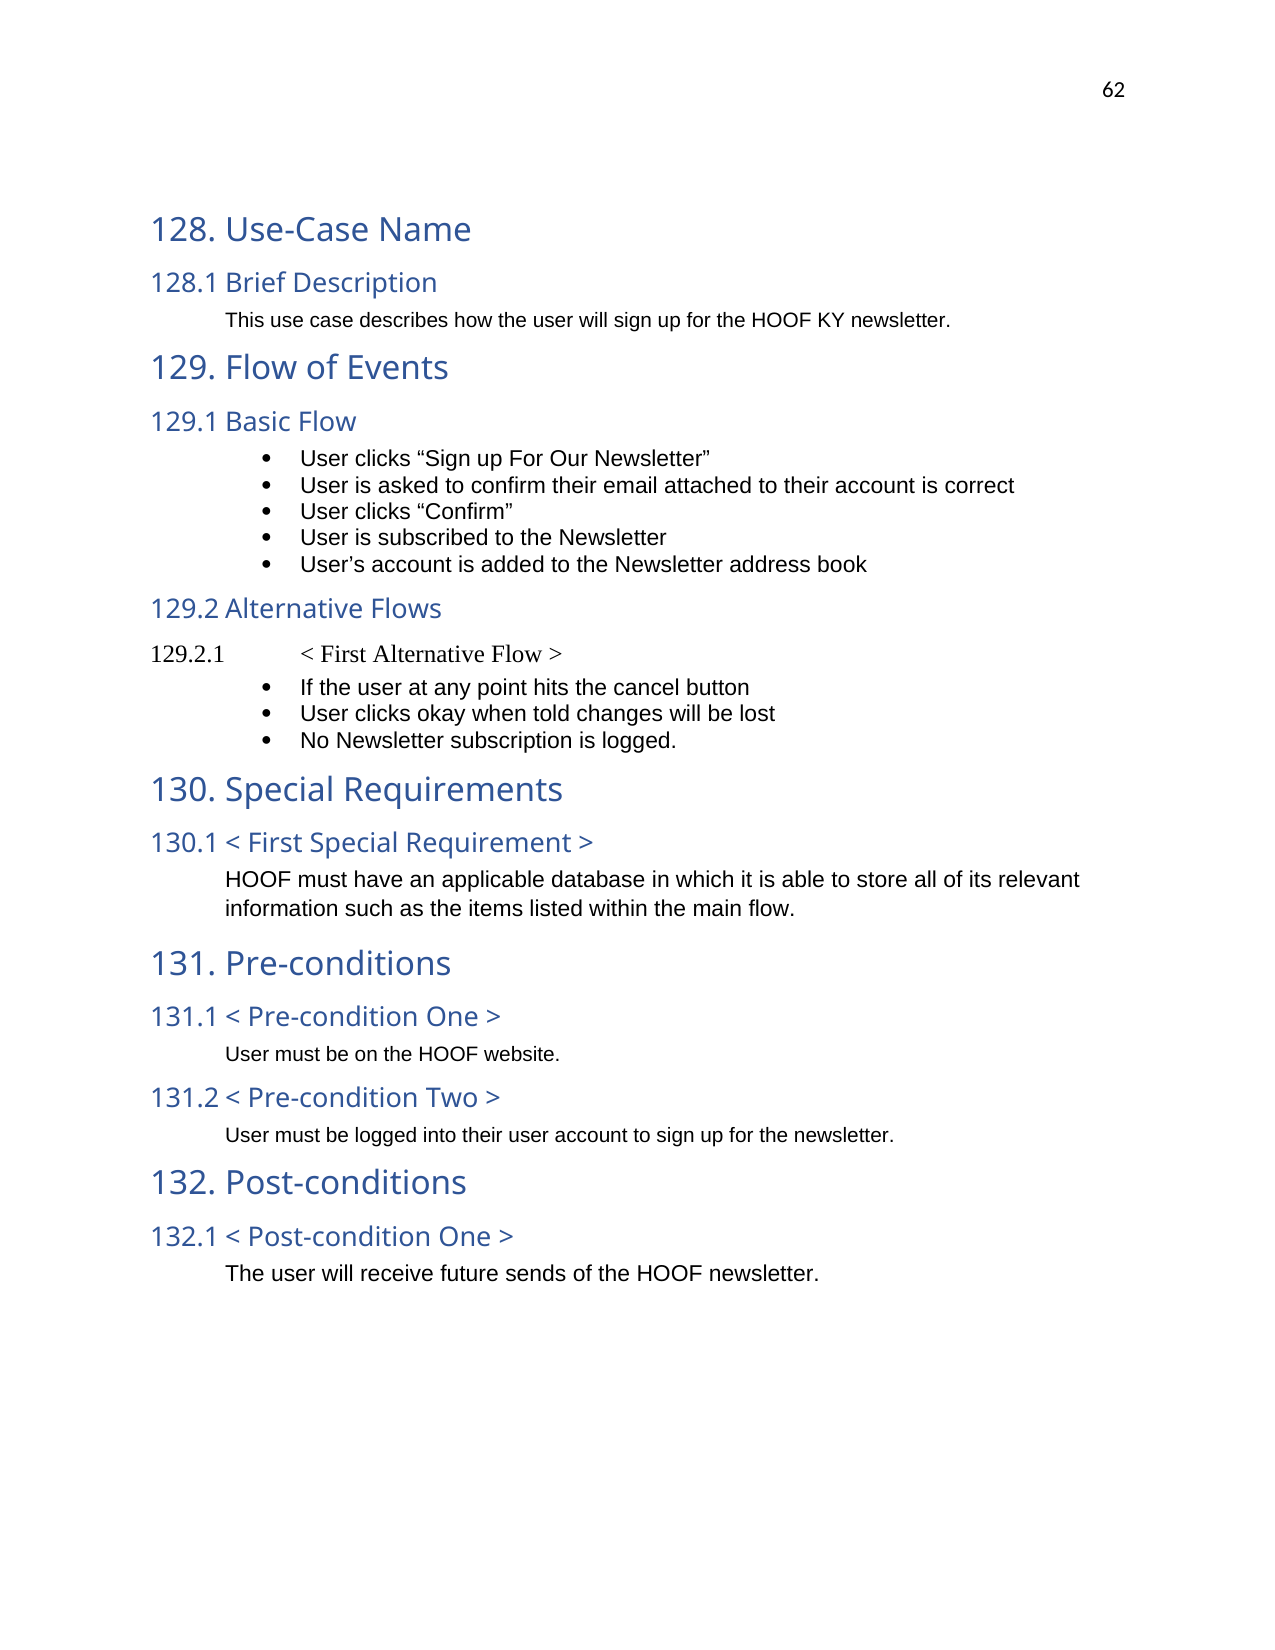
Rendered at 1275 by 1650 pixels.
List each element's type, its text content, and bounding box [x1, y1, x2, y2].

subtitle Special Requirements [150, 765, 1125, 811]
text User must be logged into their user account to sign up for the newsletter. [225, 1122, 1125, 1147]
subtitle < Post-condition One > [150, 1217, 1125, 1254]
list If the user at any point hits the cancel button [262, 674, 1125, 700]
subtitle Pre-conditions [150, 940, 1125, 985]
subtitle Post-conditions [150, 1159, 1125, 1204]
subtitle < First Alternative Flow > [150, 639, 1125, 668]
subtitle Alternative Flows [150, 589, 1125, 626]
list User clicks “Confirm” [262, 498, 1125, 524]
text HOOF must have an applicable database in which it is able to store all of its relevant information such as the items listed within the main flow. [225, 866, 1125, 921]
text This use case describes how the user will sign up for the HOOF KY newsletter. [225, 307, 1125, 332]
subtitle < Pre-condition Two > [150, 1078, 1125, 1115]
subtitle Brief Description [150, 263, 1125, 300]
list User is asked to confirm their email attached to their account is correct [262, 472, 1125, 498]
list User clicks okay when told changes will be lost [262, 700, 1125, 727]
list No Newsletter subscription is logged. [262, 727, 1125, 753]
list User is subscribed to the Newsletter [262, 524, 1125, 551]
subtitle Basic Flow [150, 402, 1125, 439]
subtitle < First Special Requirement > [150, 823, 1125, 860]
subtitle Flow of Events [150, 344, 1125, 389]
list User’s account is added to the Newsletter address book [262, 551, 1125, 577]
text User must be on the HOOF website. [225, 1041, 1125, 1066]
subtitle Use-Case Name [150, 206, 1125, 251]
subtitle < Pre-condition One > [150, 998, 1125, 1035]
list User clicks “Sign up For Our Newsletter” [262, 445, 1125, 472]
text The user will receive future sends of the HOOF newsletter. [225, 1260, 1125, 1287]
